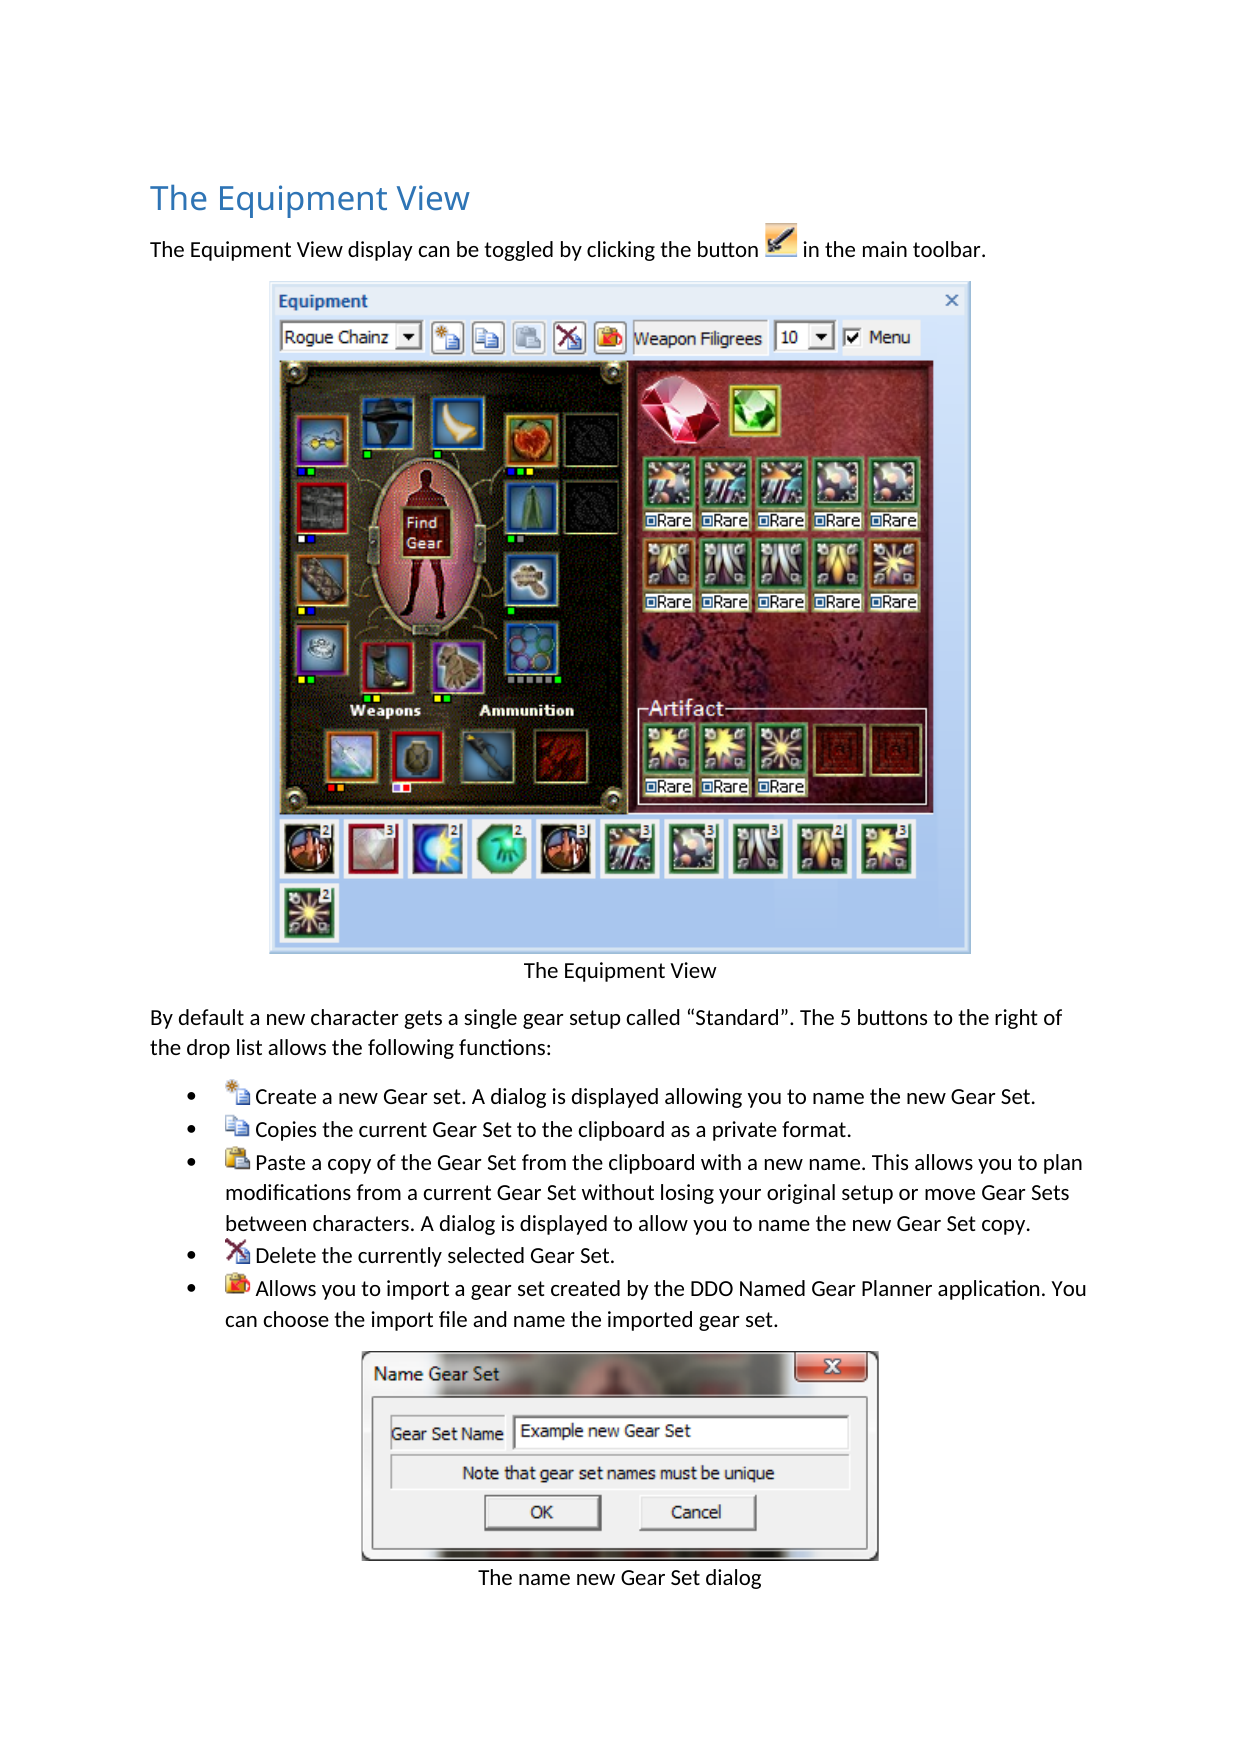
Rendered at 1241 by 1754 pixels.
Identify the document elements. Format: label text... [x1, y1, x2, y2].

picture [225, 1238, 251, 1264]
list Allows you to import a gear set created by the DDO Named Gear Planner application. You can choose the import file and name the imported gear set. [187, 1272, 1090, 1333]
subtitle The Equipment View [150, 175, 1090, 220]
list Copies the current Gear Set to the clipboard as a private format. [187, 1113, 1090, 1143]
list Create a new Gear set. A dialog is displayed allowing you to name the new Gear Set. [187, 1080, 1090, 1110]
text The Equipment View [150, 956, 1090, 984]
text The name new Gear Set dialog [150, 1563, 1090, 1591]
list Paste a copy of the Gear Set from the clipboard with a new name. This allows you to plan modifications from a current Gear Set without losing your original setup or move Gear Sets between characters. A dialog is displayed to allow you to name the new Gear Set copy. [187, 1146, 1090, 1237]
text By default a new character gets a single gear setup called “Standard”. The 5 buttons to the right of the drop list allows the following functions: [150, 1003, 1090, 1061]
picture [225, 1145, 251, 1171]
picture [225, 1112, 251, 1138]
picture [765, 223, 798, 257]
picture [269, 281, 971, 954]
text The Equipment View display can be toggled by clicking the button in the main toolbar. [150, 224, 1090, 263]
picture [225, 1271, 251, 1297]
picture [225, 1079, 251, 1105]
picture [361, 1351, 879, 1561]
list Delete the currently selected Gear Set. [187, 1239, 1090, 1269]
